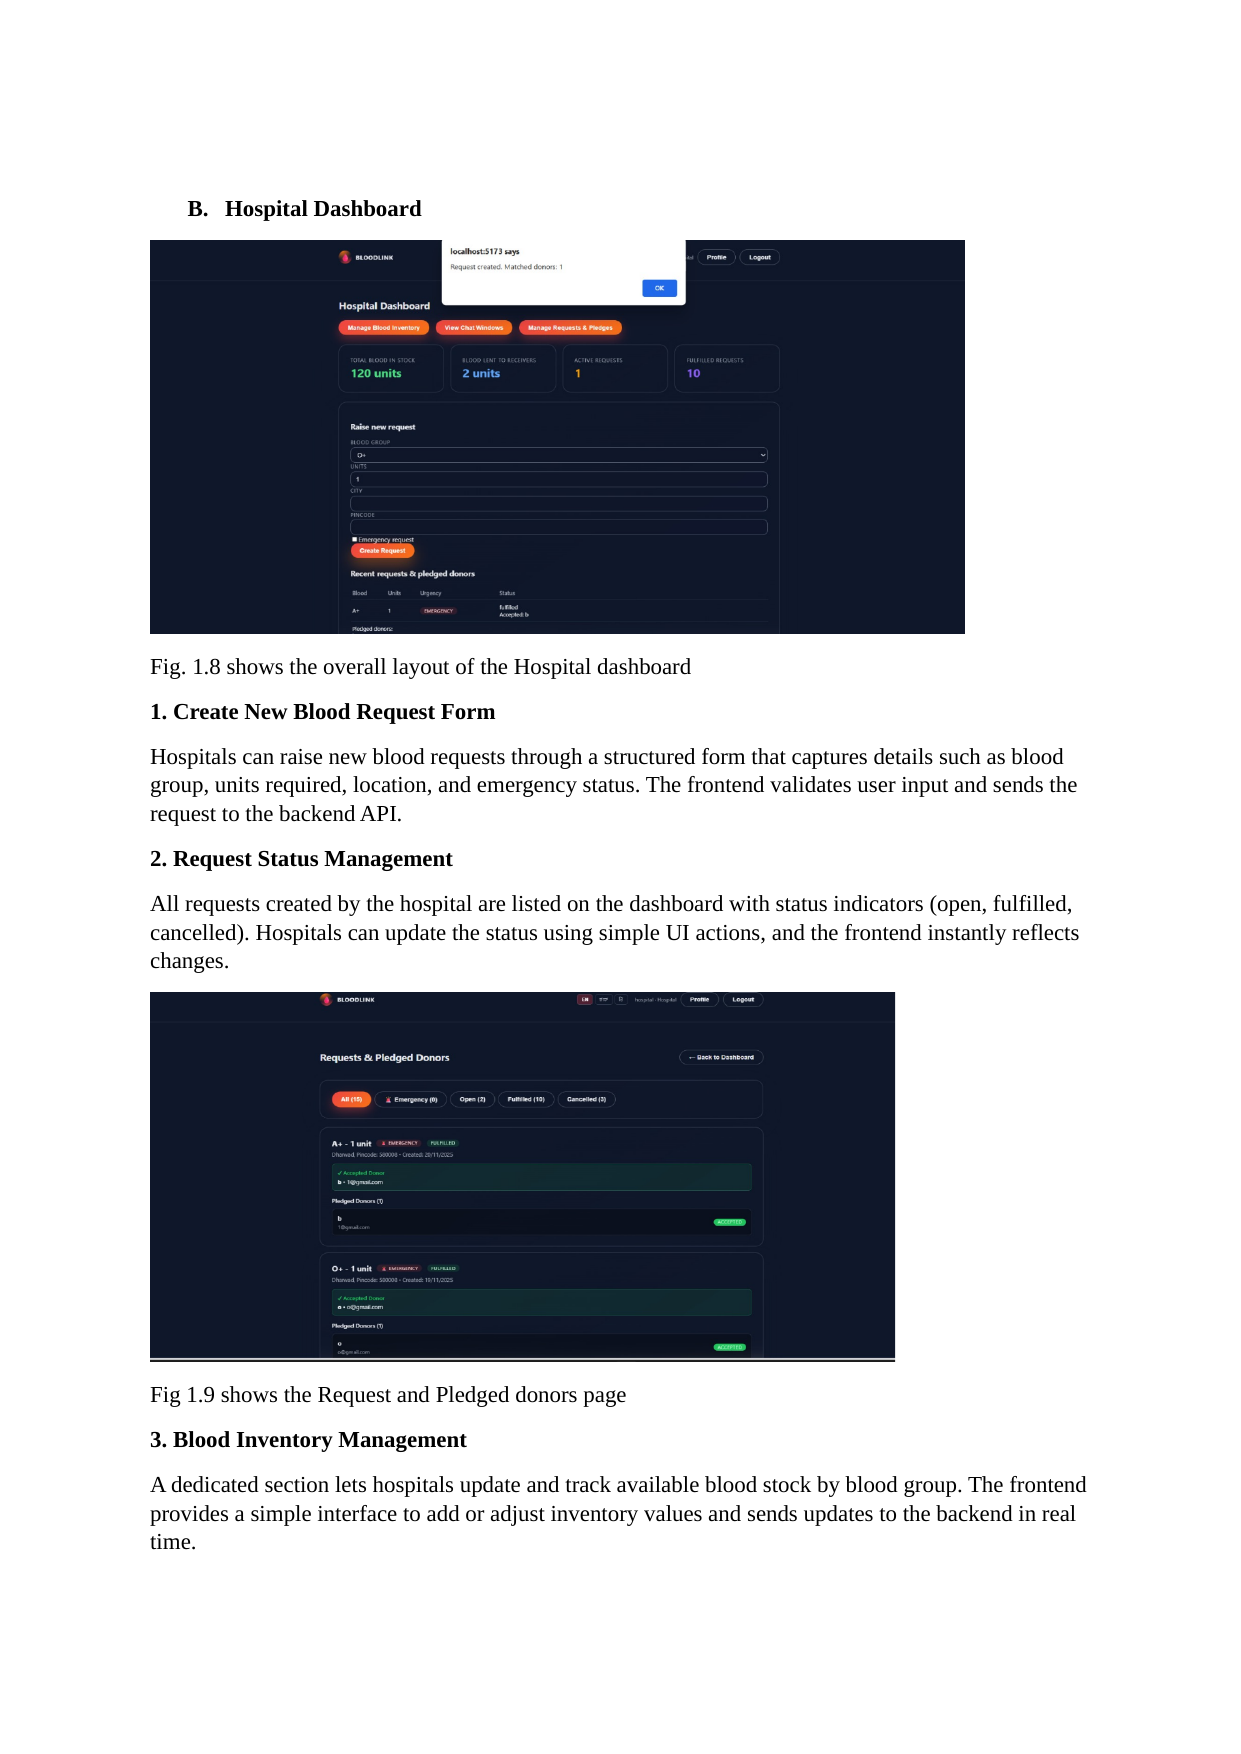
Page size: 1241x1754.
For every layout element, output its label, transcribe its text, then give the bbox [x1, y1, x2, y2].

picture [150, 240, 965, 634]
text 2. Request Status Management [150, 845, 1090, 871]
text A dedicated section lets hospitals update and track available blood stock by blood group. The frontend provides a simple interface to add or adjust inventory values and sends updates to the backend in real time. [150, 1471, 1090, 1554]
text 1. Create New Blood Request Form [150, 698, 1090, 724]
text Fig 1.9 shows the Request and Pledged donors page [150, 1381, 1090, 1407]
text Fig. 1.8 shows the overall layout of the Hospital dashboard [150, 653, 1090, 679]
list Hospital Dashboard [187, 195, 1090, 221]
text All requests created by the hospital are listed on the dashboard with status indicators (open, fulfilled, cancelled). Hospitals can update the status using simple UI actions, and the frontend instantly reflects changes. [150, 890, 1090, 973]
text 3. Blood Inventory Management [150, 1426, 1090, 1452]
text Hospitals can raise new blood requests through a structured form that captures details such as blood group, units required, location, and emergency status. The frontend validates user input and sends the request to the backend API. [150, 743, 1090, 826]
picture [150, 992, 896, 1362]
